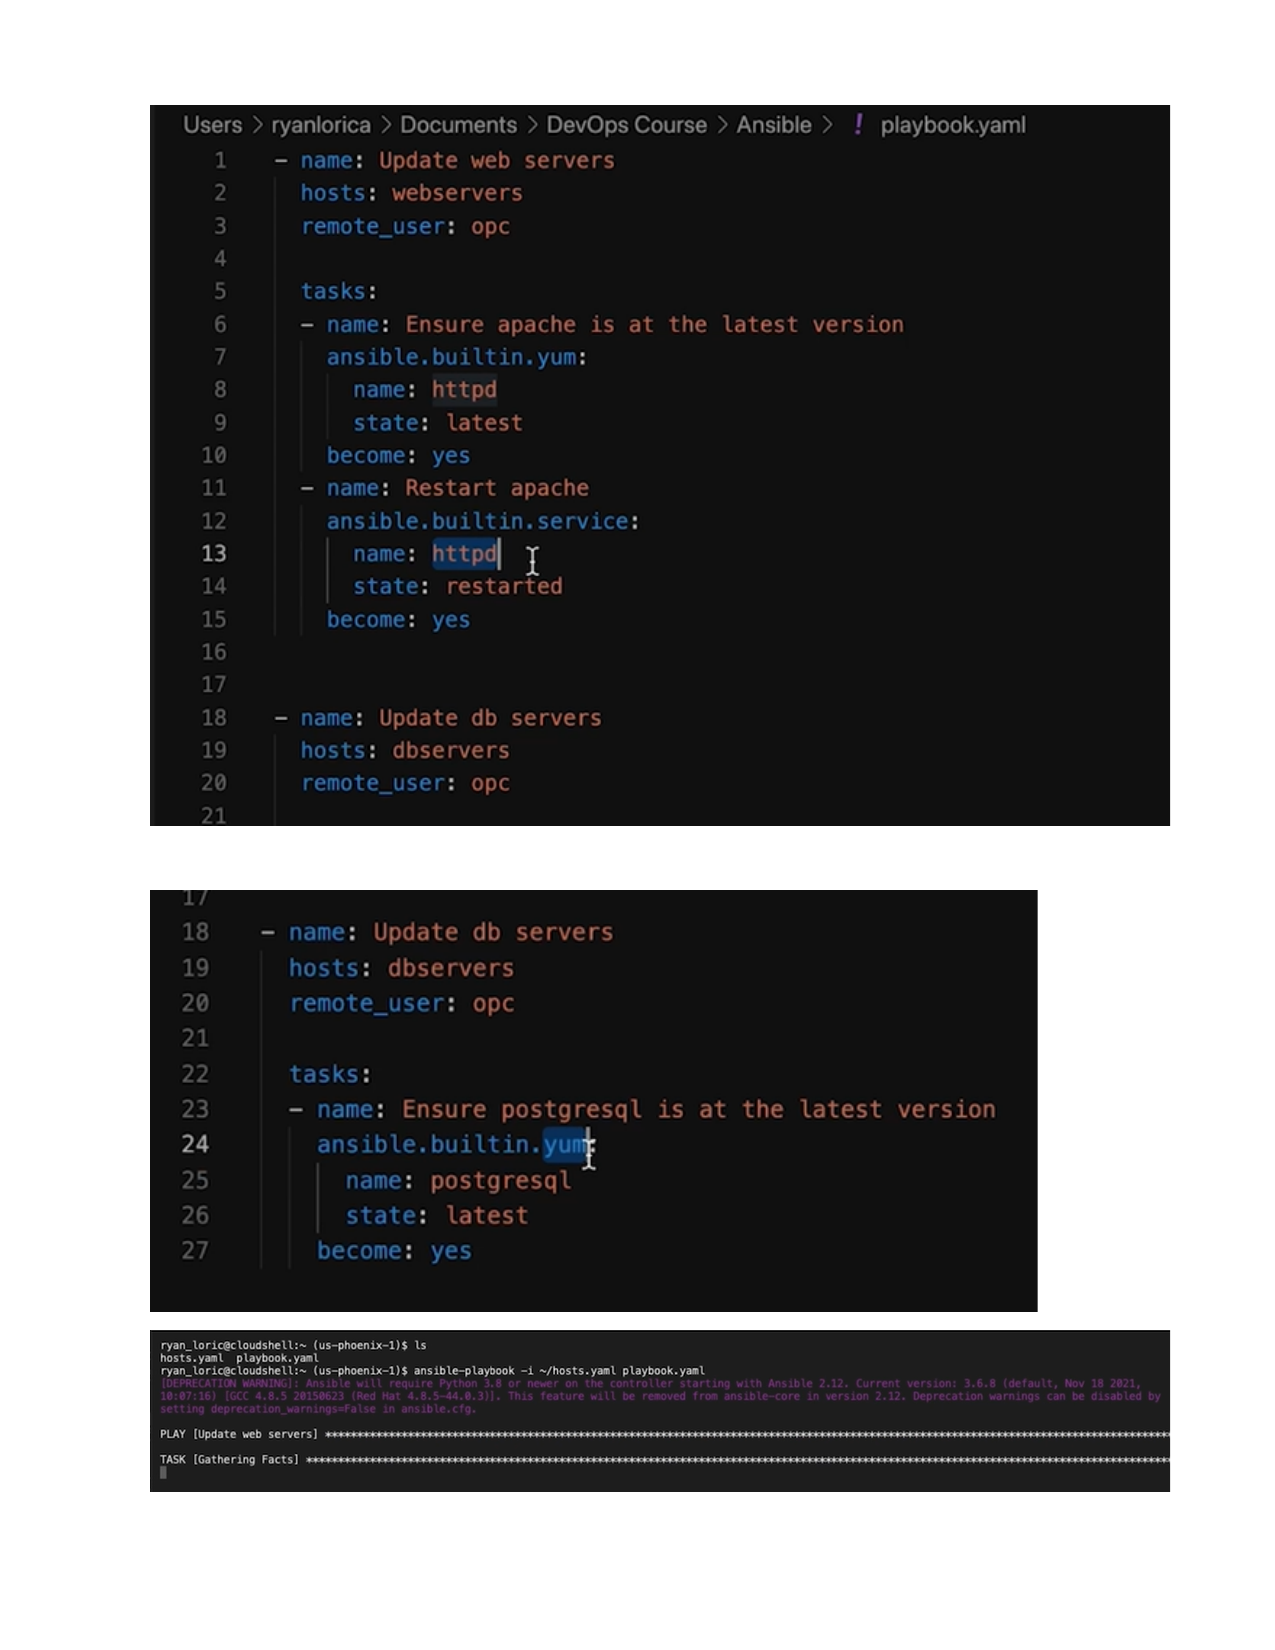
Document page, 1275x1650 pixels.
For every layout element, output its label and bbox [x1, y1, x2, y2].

picture [150, 1330, 1171, 1492]
picture [150, 890, 1038, 1312]
picture [150, 105, 1171, 826]
